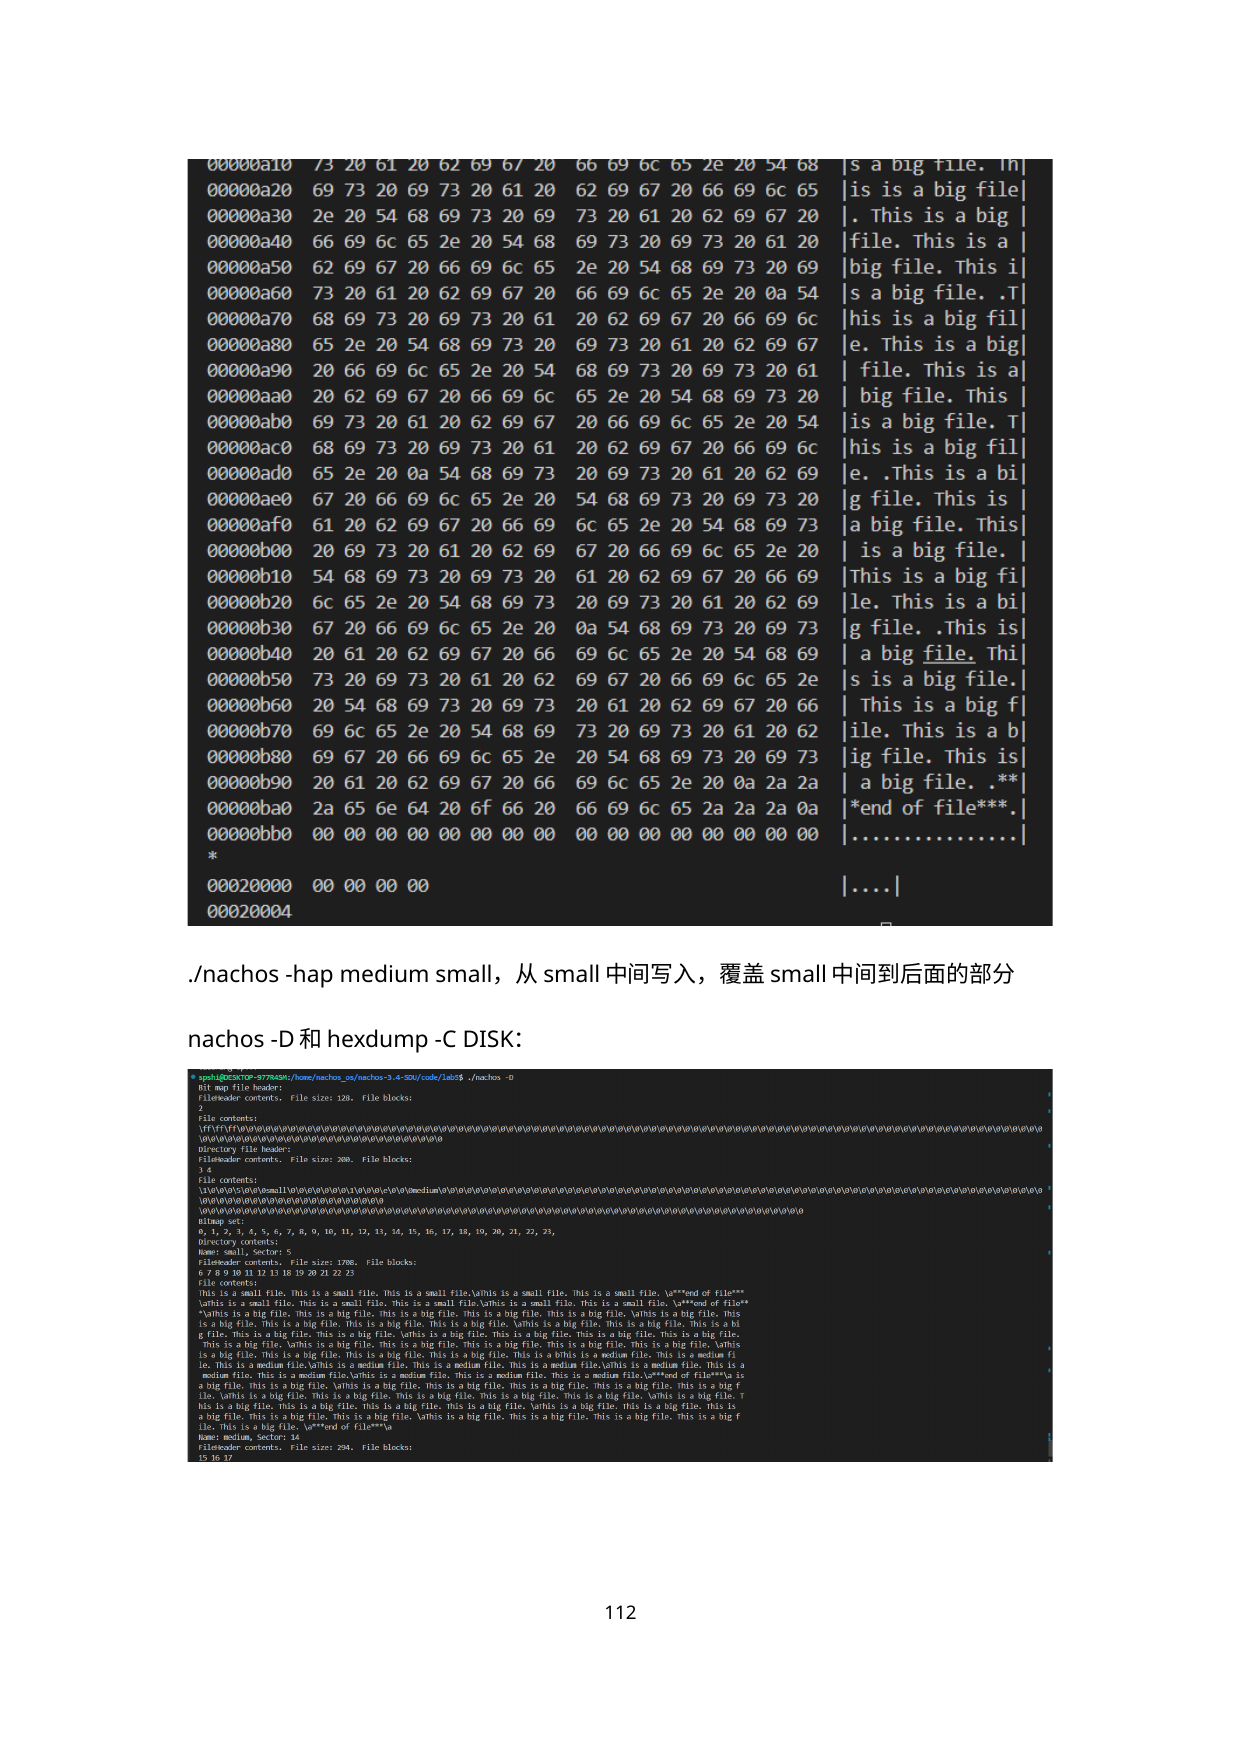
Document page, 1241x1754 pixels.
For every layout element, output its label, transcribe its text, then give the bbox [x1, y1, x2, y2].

picture [187, 159, 1053, 926]
picture [187, 1069, 1053, 1462]
text ./nachos -hap medium small，从small中间写入，覆盖small中间到后面的部分 [187, 940, 1053, 1005]
text nachos -D和hexdump -C DISK： [187, 1005, 1053, 1069]
